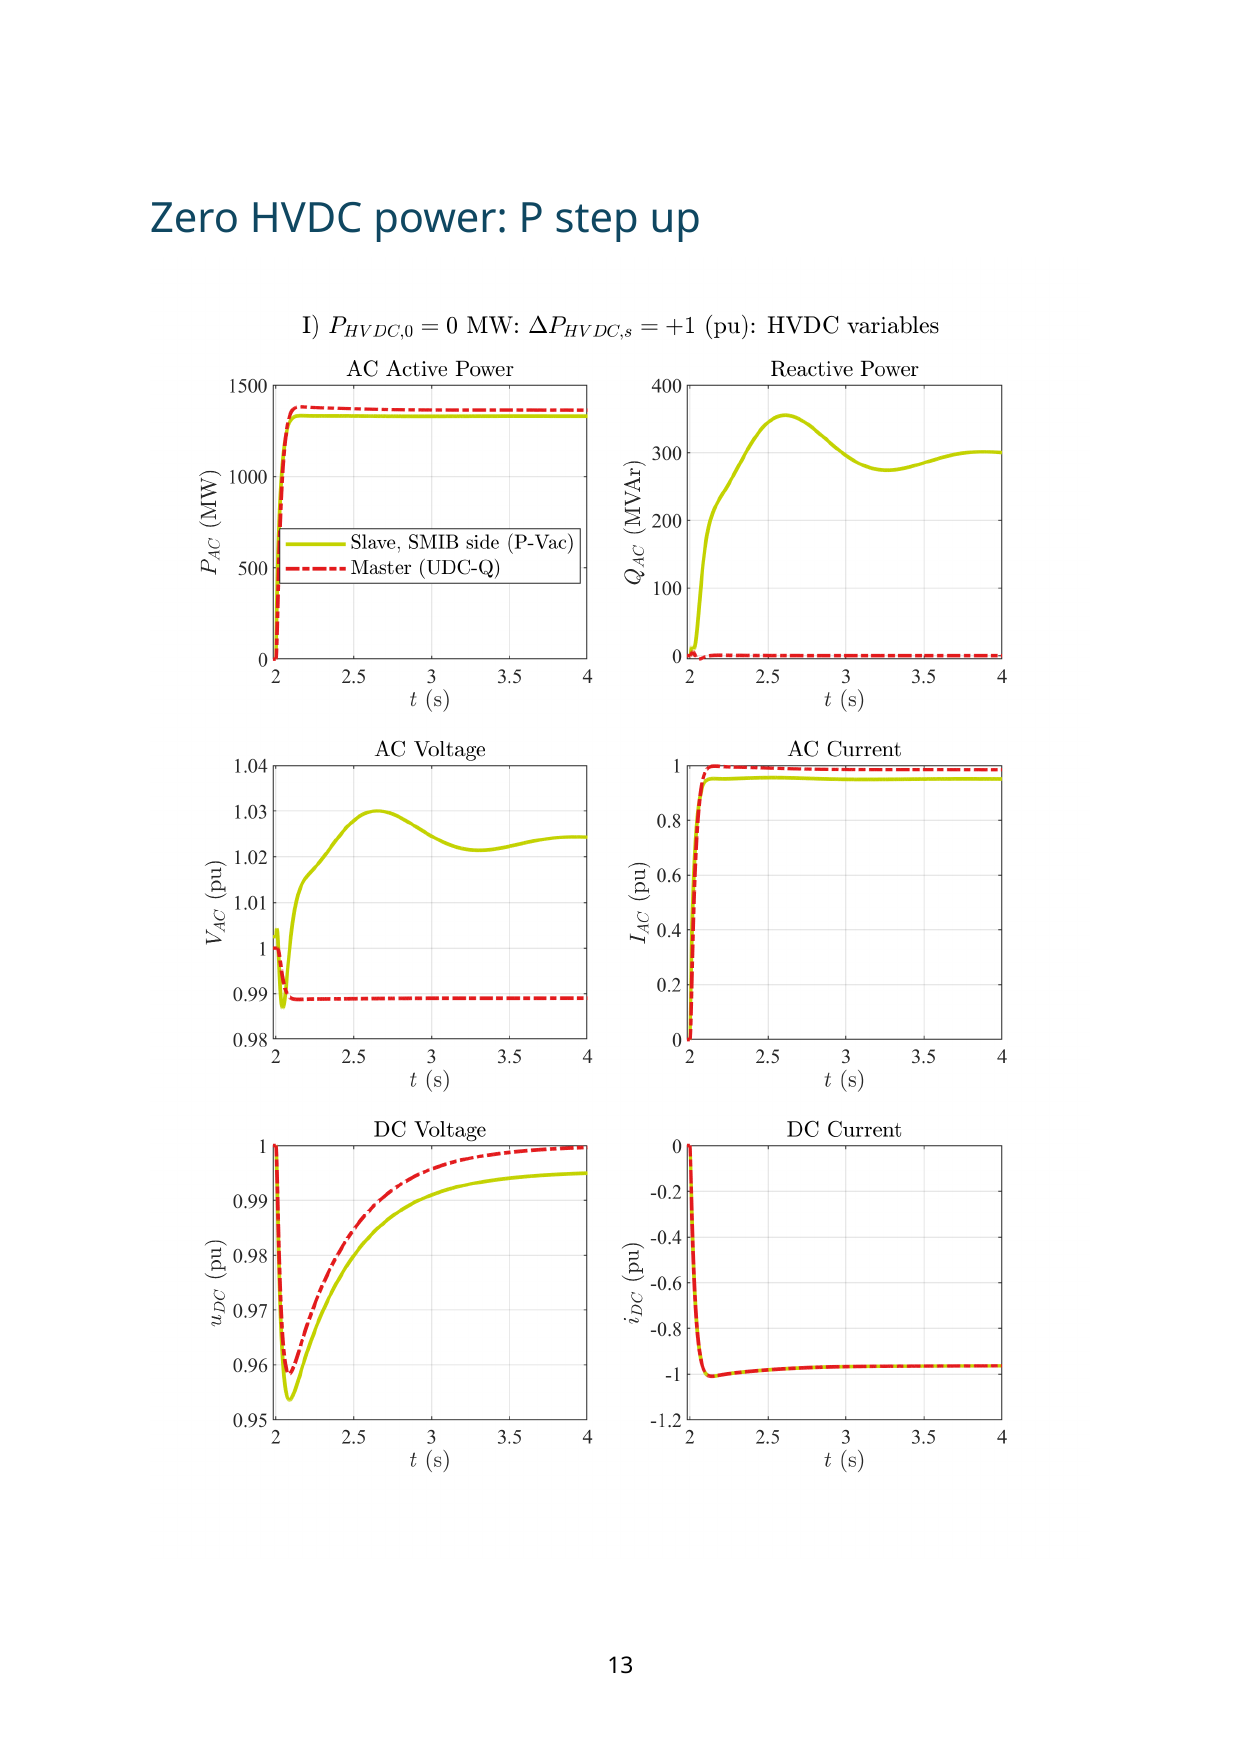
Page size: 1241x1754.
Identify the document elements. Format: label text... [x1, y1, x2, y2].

picture [150, 257, 1091, 1559]
subtitle Zero HVDC power: P step up [150, 187, 1090, 244]
